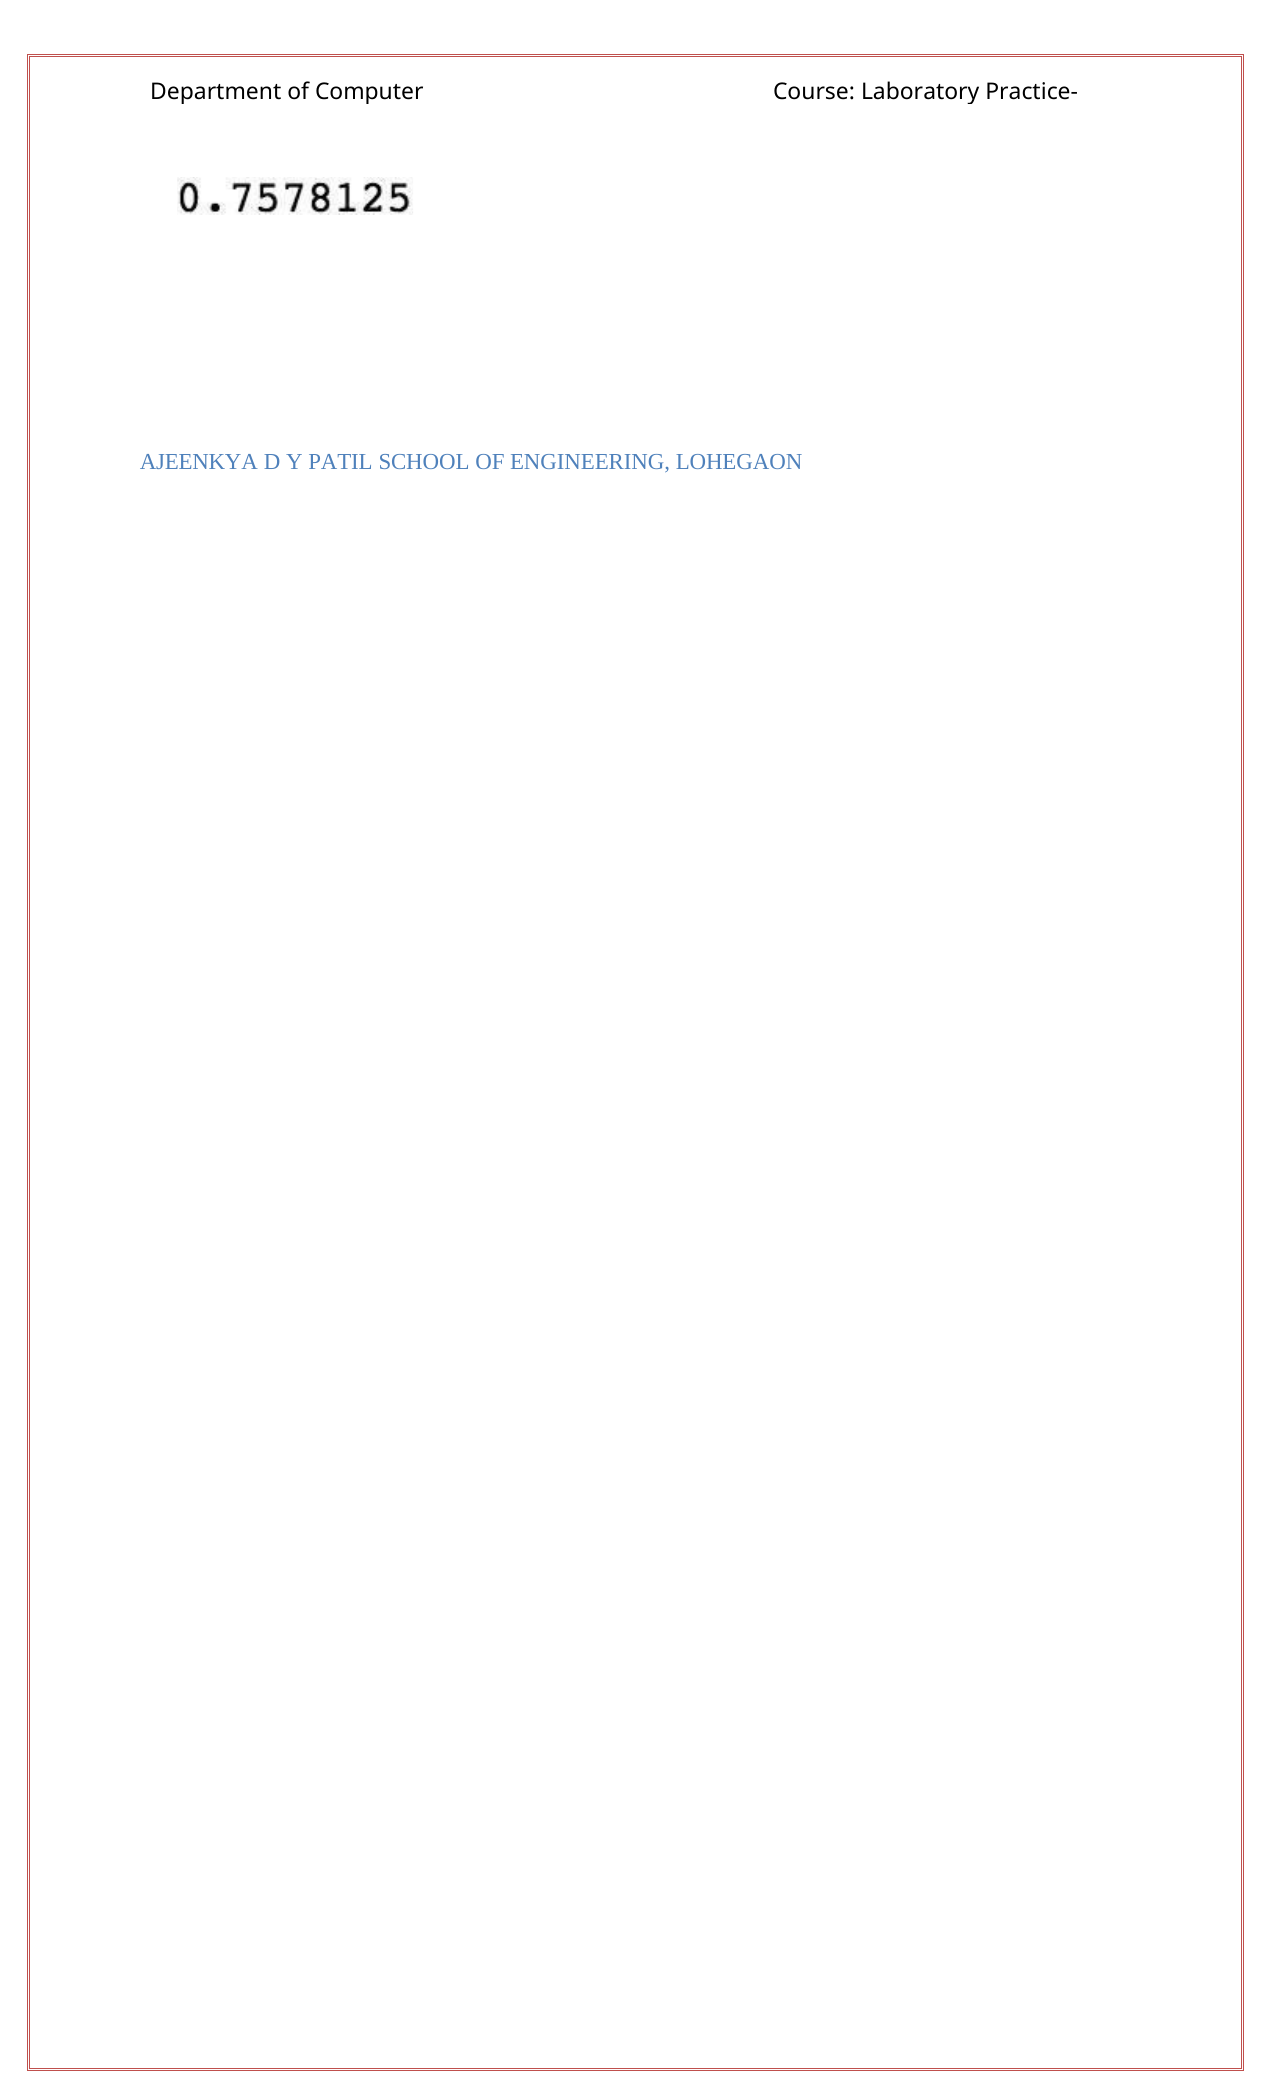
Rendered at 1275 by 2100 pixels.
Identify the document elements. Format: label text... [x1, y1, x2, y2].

text AJEENKYA D Y PATIL SCHOOL OF ENGINEERING, LOHEGAON [139, 448, 1241, 474]
picture [177, 177, 414, 215]
